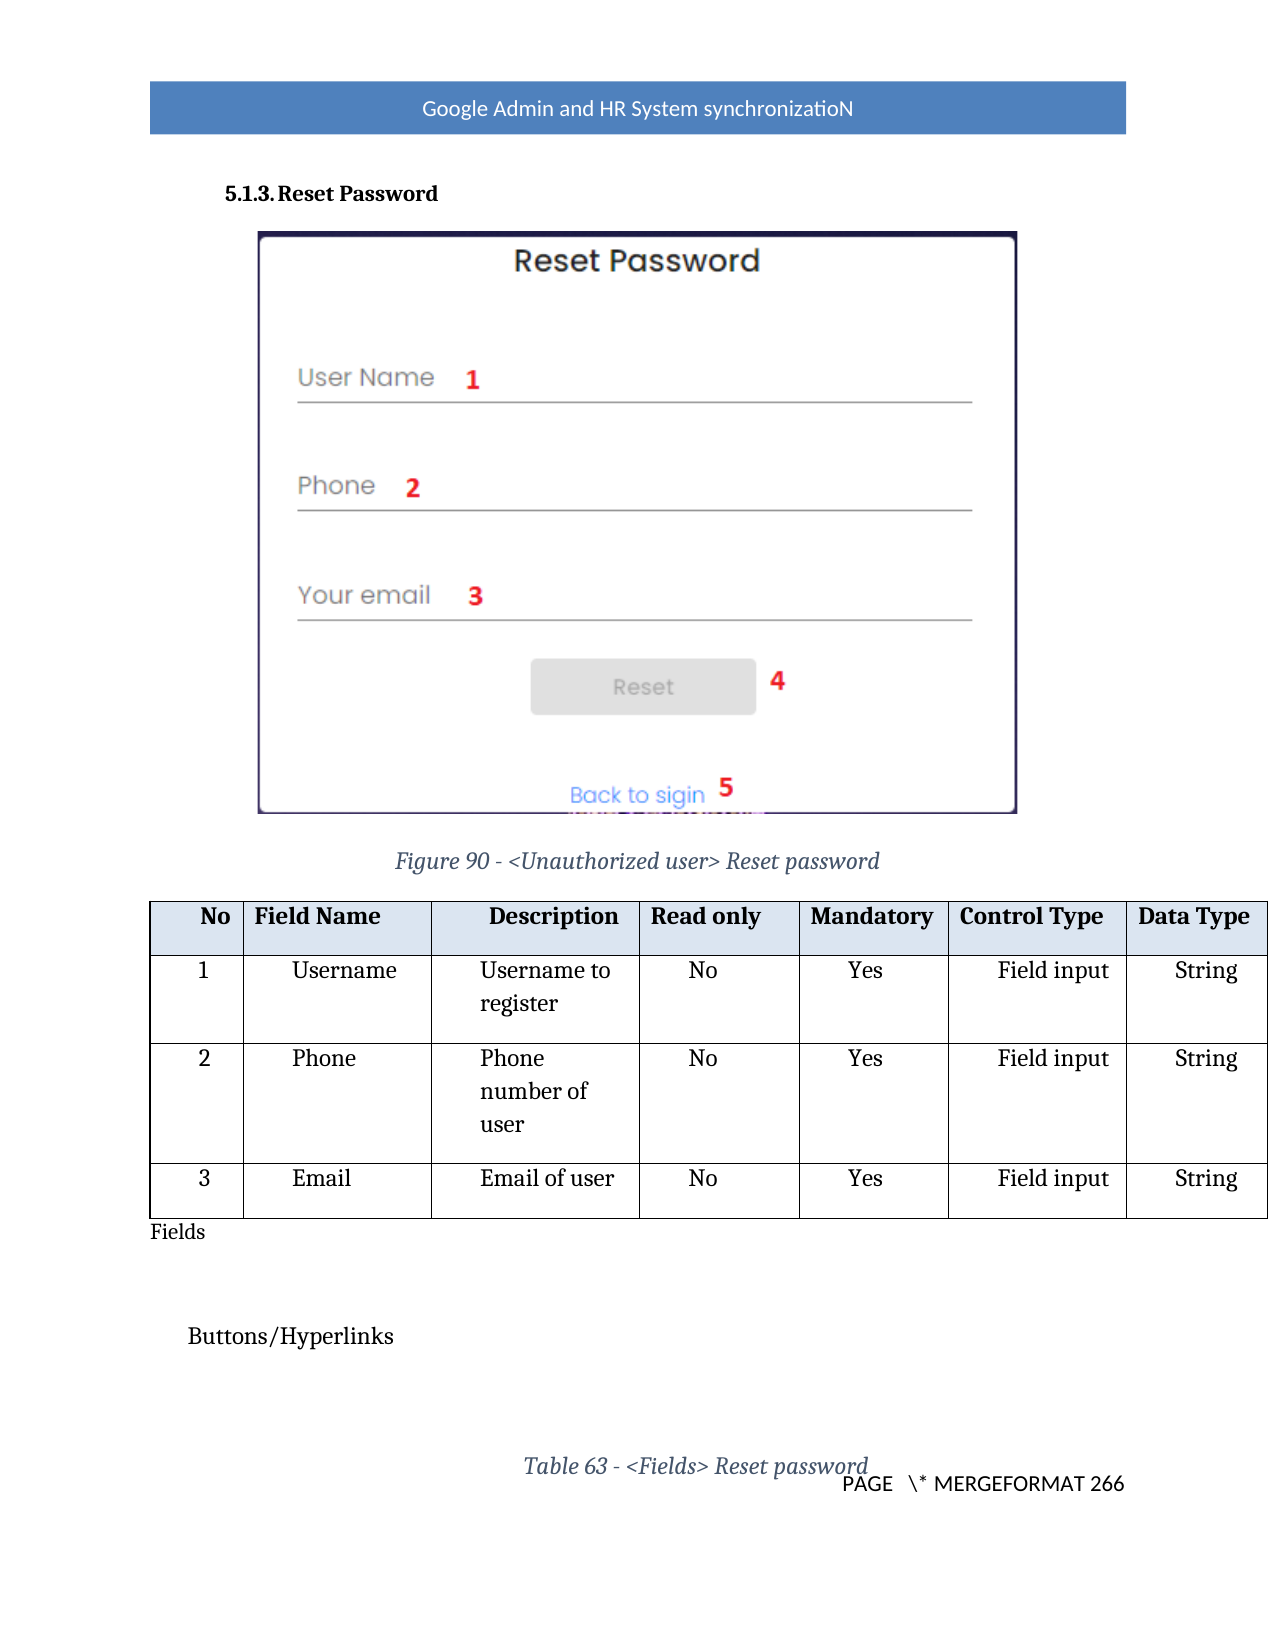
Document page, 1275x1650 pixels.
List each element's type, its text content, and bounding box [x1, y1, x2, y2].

subtitle Reset Password [225, 181, 1125, 207]
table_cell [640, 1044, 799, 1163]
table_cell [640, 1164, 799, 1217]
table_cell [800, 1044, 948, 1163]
picture [257, 231, 1018, 814]
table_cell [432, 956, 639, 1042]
text Figure 90 - <Unauthorized user> Reset password [150, 847, 1125, 875]
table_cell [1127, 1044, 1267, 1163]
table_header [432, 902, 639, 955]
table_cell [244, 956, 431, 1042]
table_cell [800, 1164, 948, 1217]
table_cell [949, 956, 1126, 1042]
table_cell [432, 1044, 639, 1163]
text Fields [150, 1219, 1125, 1245]
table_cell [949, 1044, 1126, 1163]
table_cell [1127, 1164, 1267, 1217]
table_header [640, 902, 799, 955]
text Buttons/Hyperlinks [187, 1322, 1125, 1351]
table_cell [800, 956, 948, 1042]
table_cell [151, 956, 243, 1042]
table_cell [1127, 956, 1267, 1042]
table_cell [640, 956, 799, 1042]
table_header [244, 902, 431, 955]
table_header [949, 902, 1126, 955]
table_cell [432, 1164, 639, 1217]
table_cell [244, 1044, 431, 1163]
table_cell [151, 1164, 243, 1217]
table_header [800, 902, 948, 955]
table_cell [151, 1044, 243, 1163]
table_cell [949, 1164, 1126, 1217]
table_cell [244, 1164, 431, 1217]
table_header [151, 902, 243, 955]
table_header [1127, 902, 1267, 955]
